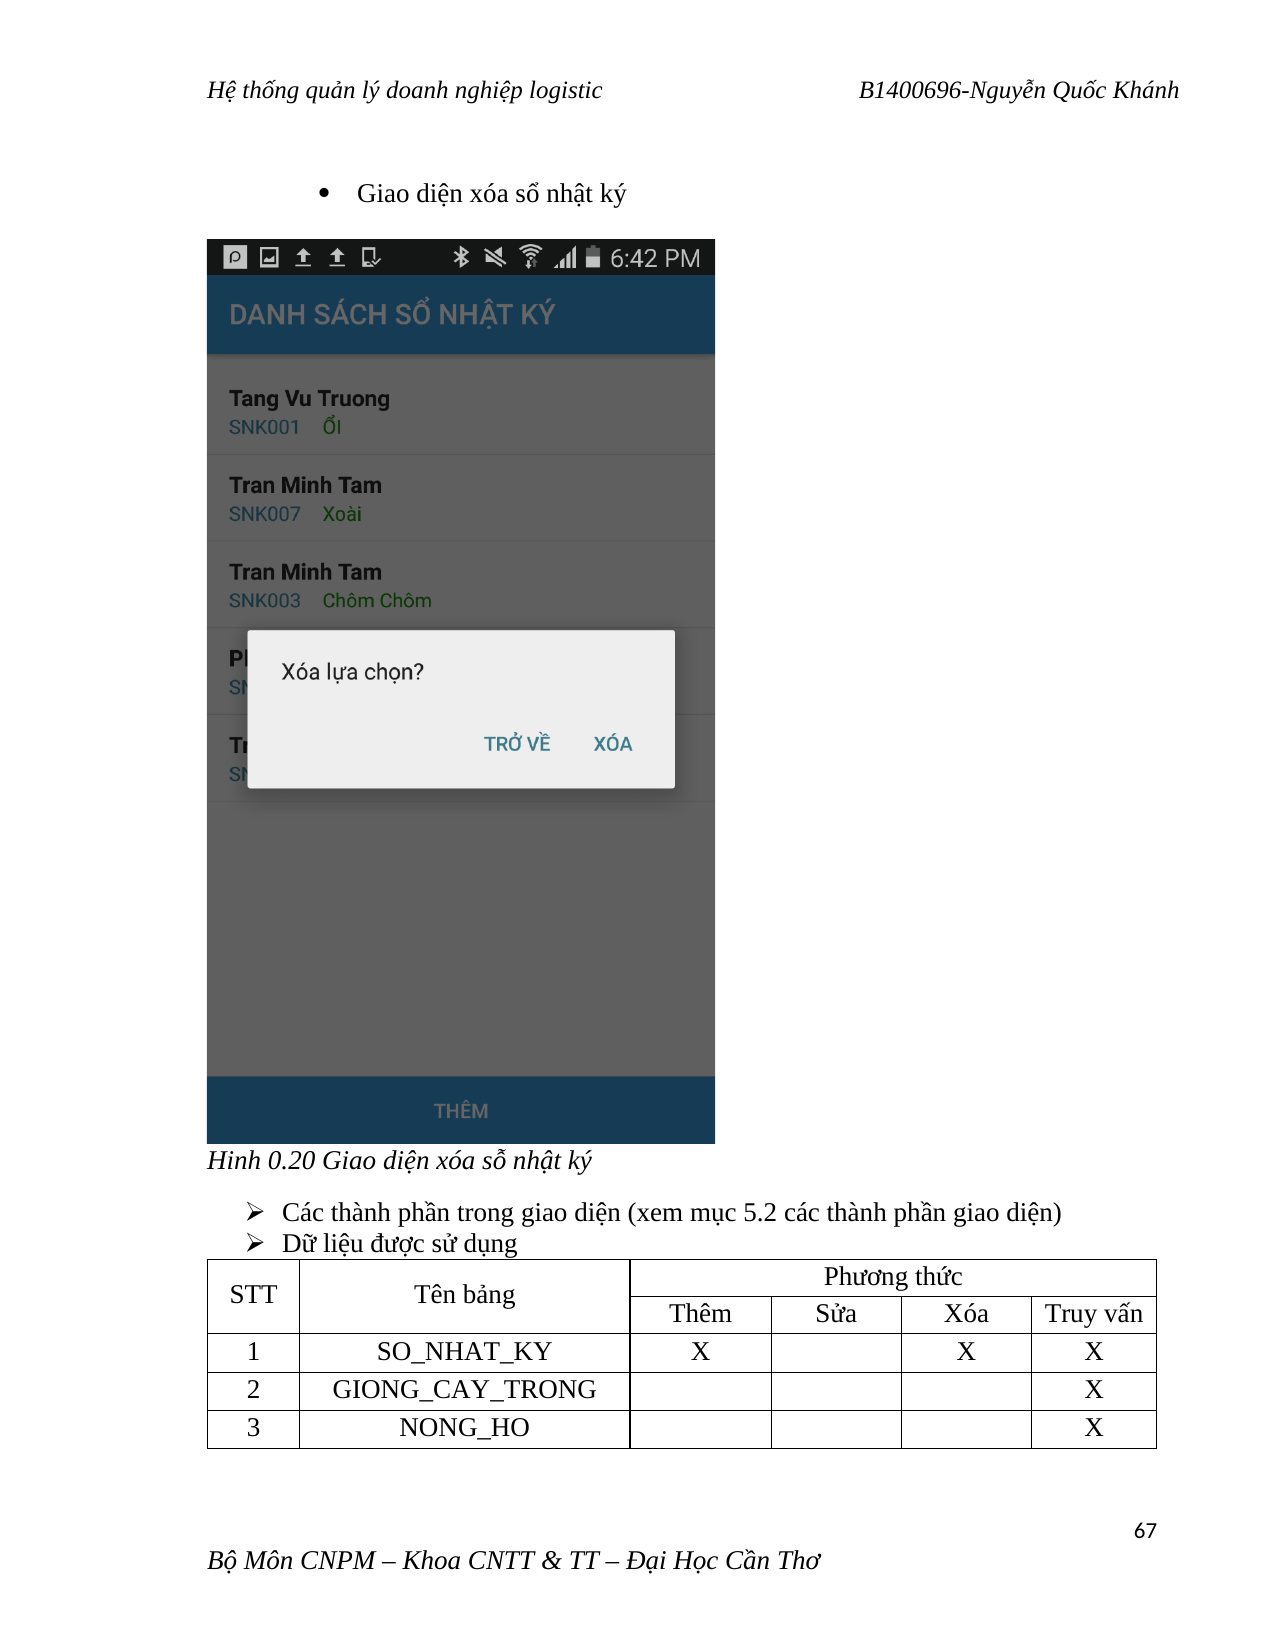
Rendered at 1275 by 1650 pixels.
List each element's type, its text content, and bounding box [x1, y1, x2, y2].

table_cell [772, 1373, 901, 1410]
table_cell [902, 1411, 1031, 1448]
list Giao diện xóa sổ nhật ký [319, 177, 1157, 208]
table_cell [772, 1411, 901, 1448]
table_cell NONG_HO [300, 1411, 629, 1448]
table_cell Xóa [902, 1297, 1031, 1333]
table_header STT [208, 1260, 299, 1333]
table_header Phương thức [631, 1260, 1156, 1296]
table_cell X [1032, 1334, 1156, 1372]
list Các thành phần trong giao diện (xem mục 5.2 các thành phần giao diện) [244, 1196, 1157, 1227]
table_cell X [1032, 1411, 1156, 1448]
table_cell [902, 1373, 1031, 1410]
text Hinh 0.20 Giao diện xóa sỗ nhật ký [207, 1144, 1157, 1175]
picture [206, 239, 716, 1144]
table_cell Sửa [772, 1297, 901, 1333]
table_cell 3 [208, 1411, 299, 1448]
table_cell SO_NHAT_KY [300, 1334, 629, 1372]
table_cell X [631, 1334, 771, 1372]
table_cell Truy vấn [1032, 1297, 1156, 1333]
table_cell 2 [208, 1373, 299, 1410]
table_cell Thêm [631, 1297, 771, 1333]
table_cell [631, 1411, 771, 1448]
table_cell X [1032, 1373, 1156, 1410]
table_header Tên bảng [300, 1260, 629, 1333]
table_cell 1 [208, 1334, 299, 1372]
table_cell GIONG_CAY_TRONG [300, 1373, 629, 1410]
table_cell X [902, 1334, 1031, 1372]
table_cell [772, 1334, 901, 1372]
table_cell [631, 1373, 771, 1410]
list Dữ liệu được sử dụng [244, 1227, 1157, 1258]
